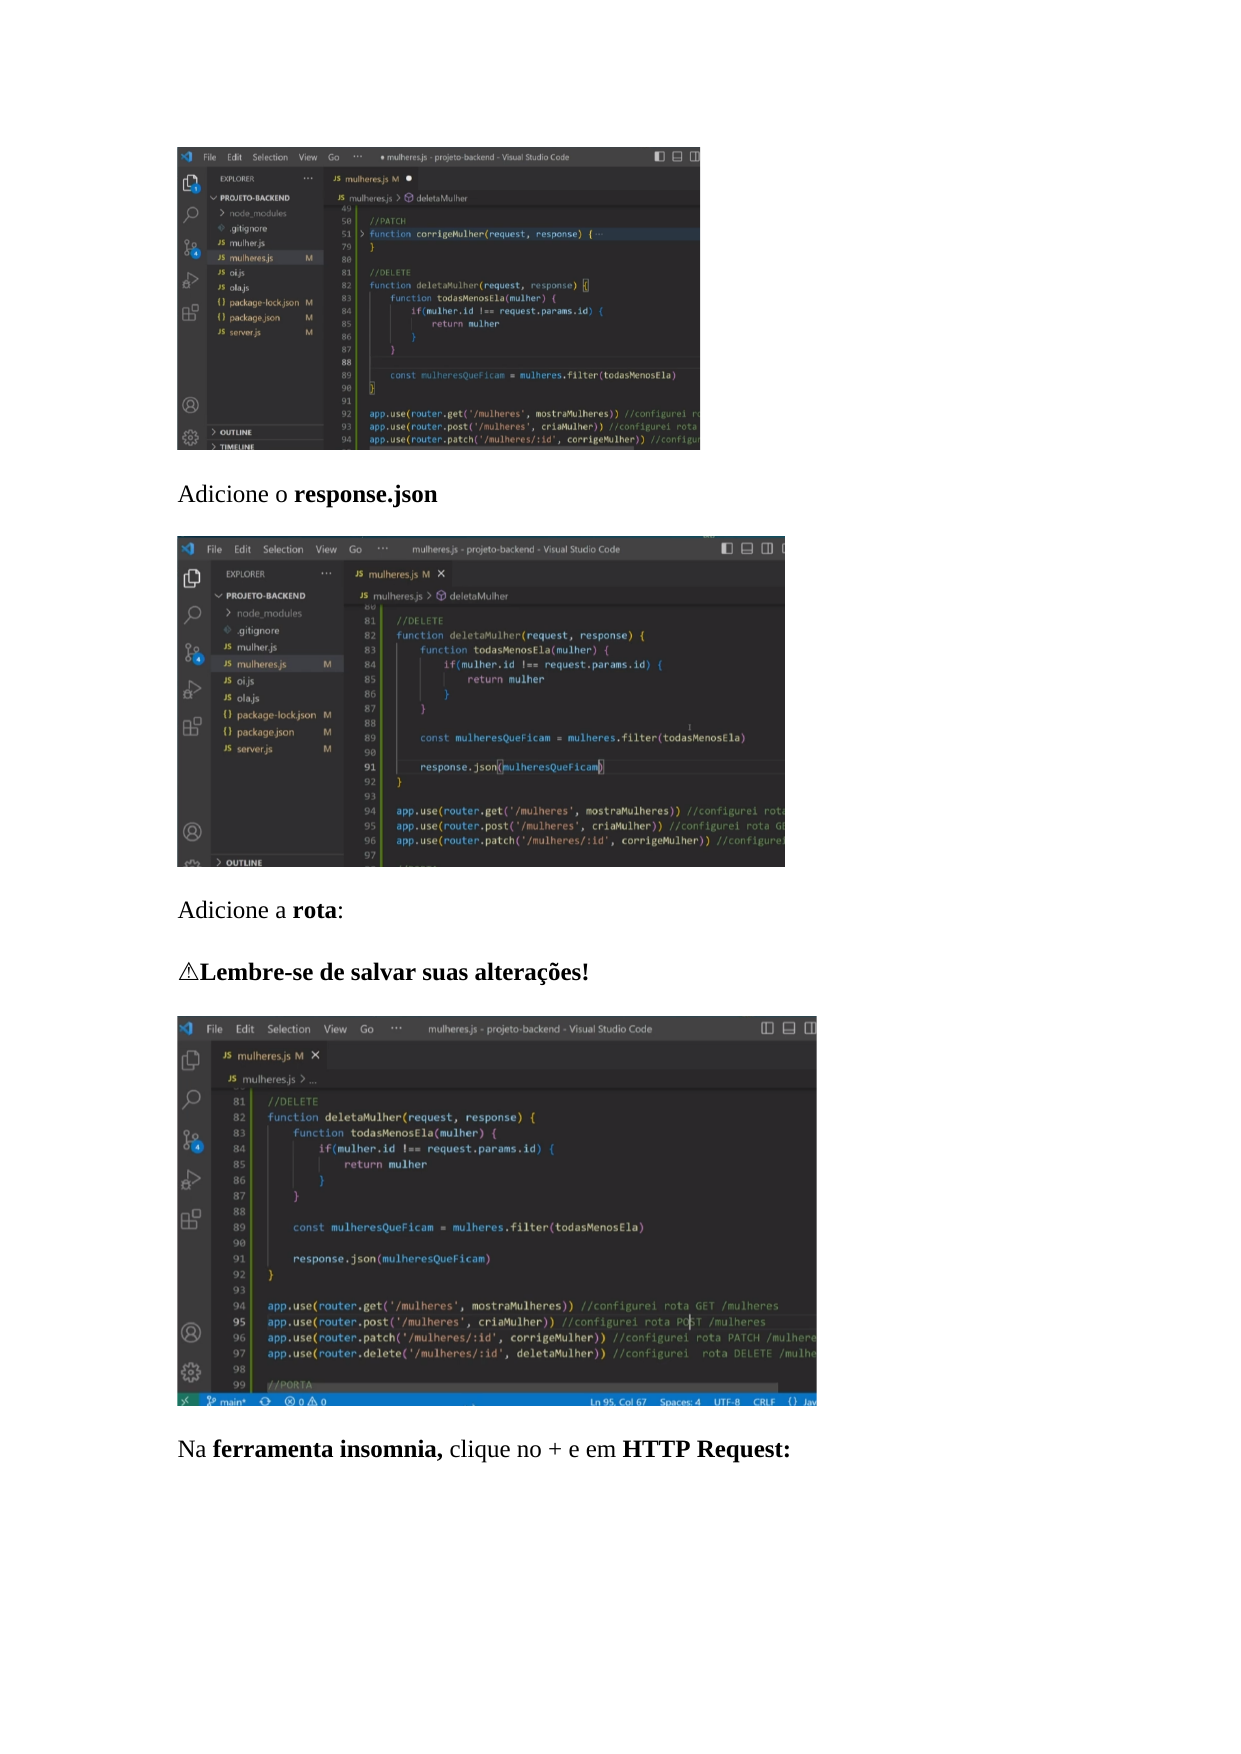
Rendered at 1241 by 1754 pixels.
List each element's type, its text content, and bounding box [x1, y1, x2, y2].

picture [177, 1016, 817, 1406]
text Adicione o response.json [177, 479, 1063, 507]
picture [177, 536, 785, 867]
text Na ferramenta insomnia, clique no + e em HTTP Request: [177, 1434, 1063, 1463]
text ⚠️Lembre-se de salvar suas alterações! [177, 953, 1063, 987]
text Adicione a rota: [177, 895, 1063, 924]
picture [177, 147, 701, 450]
